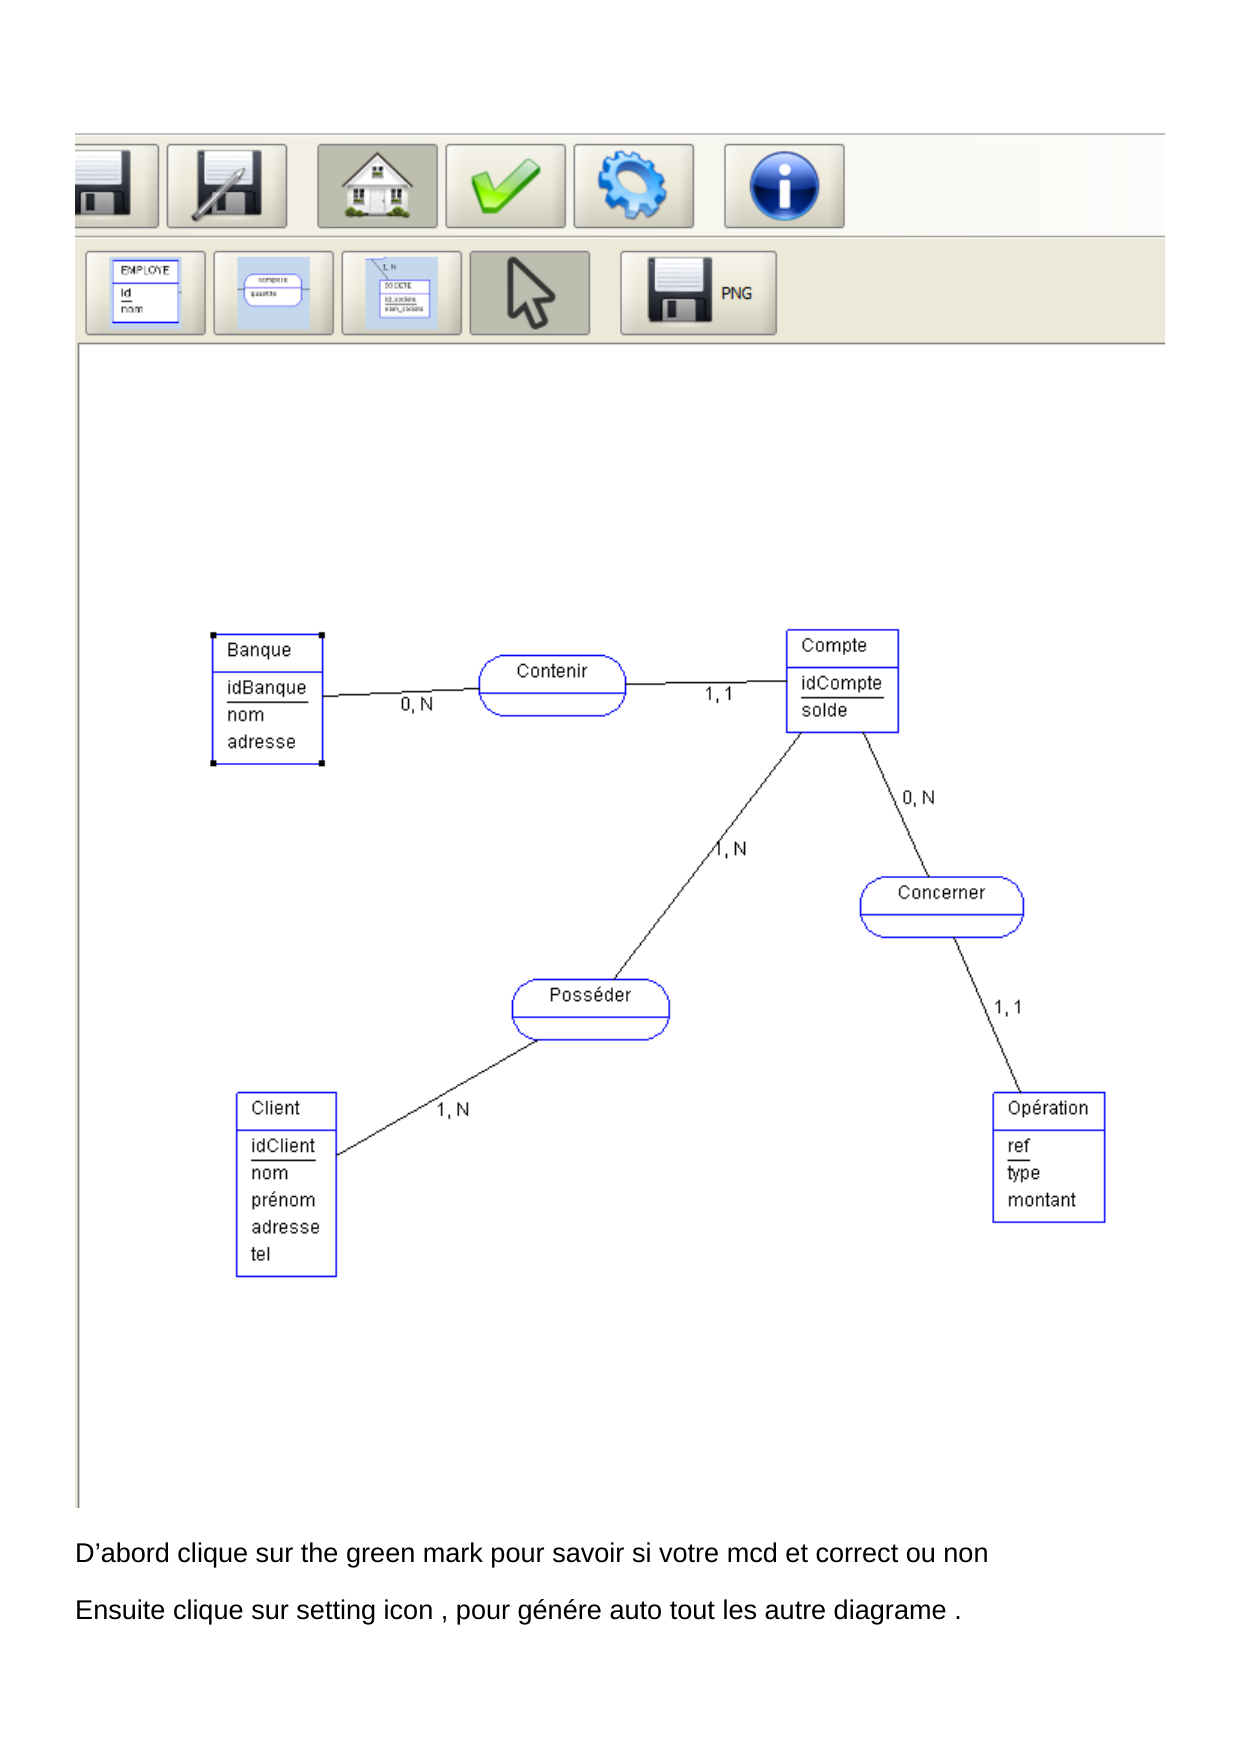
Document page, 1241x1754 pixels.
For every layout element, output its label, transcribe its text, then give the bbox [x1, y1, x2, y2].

picture [75, 120, 1166, 1508]
text D’abord clique sur the green mark pour savoir si votre mcd et correct ou non [75, 1508, 1165, 1568]
text Ensuite clique sur setting icon , pour génére auto tout les autre diagrame . [75, 1594, 1165, 1625]
